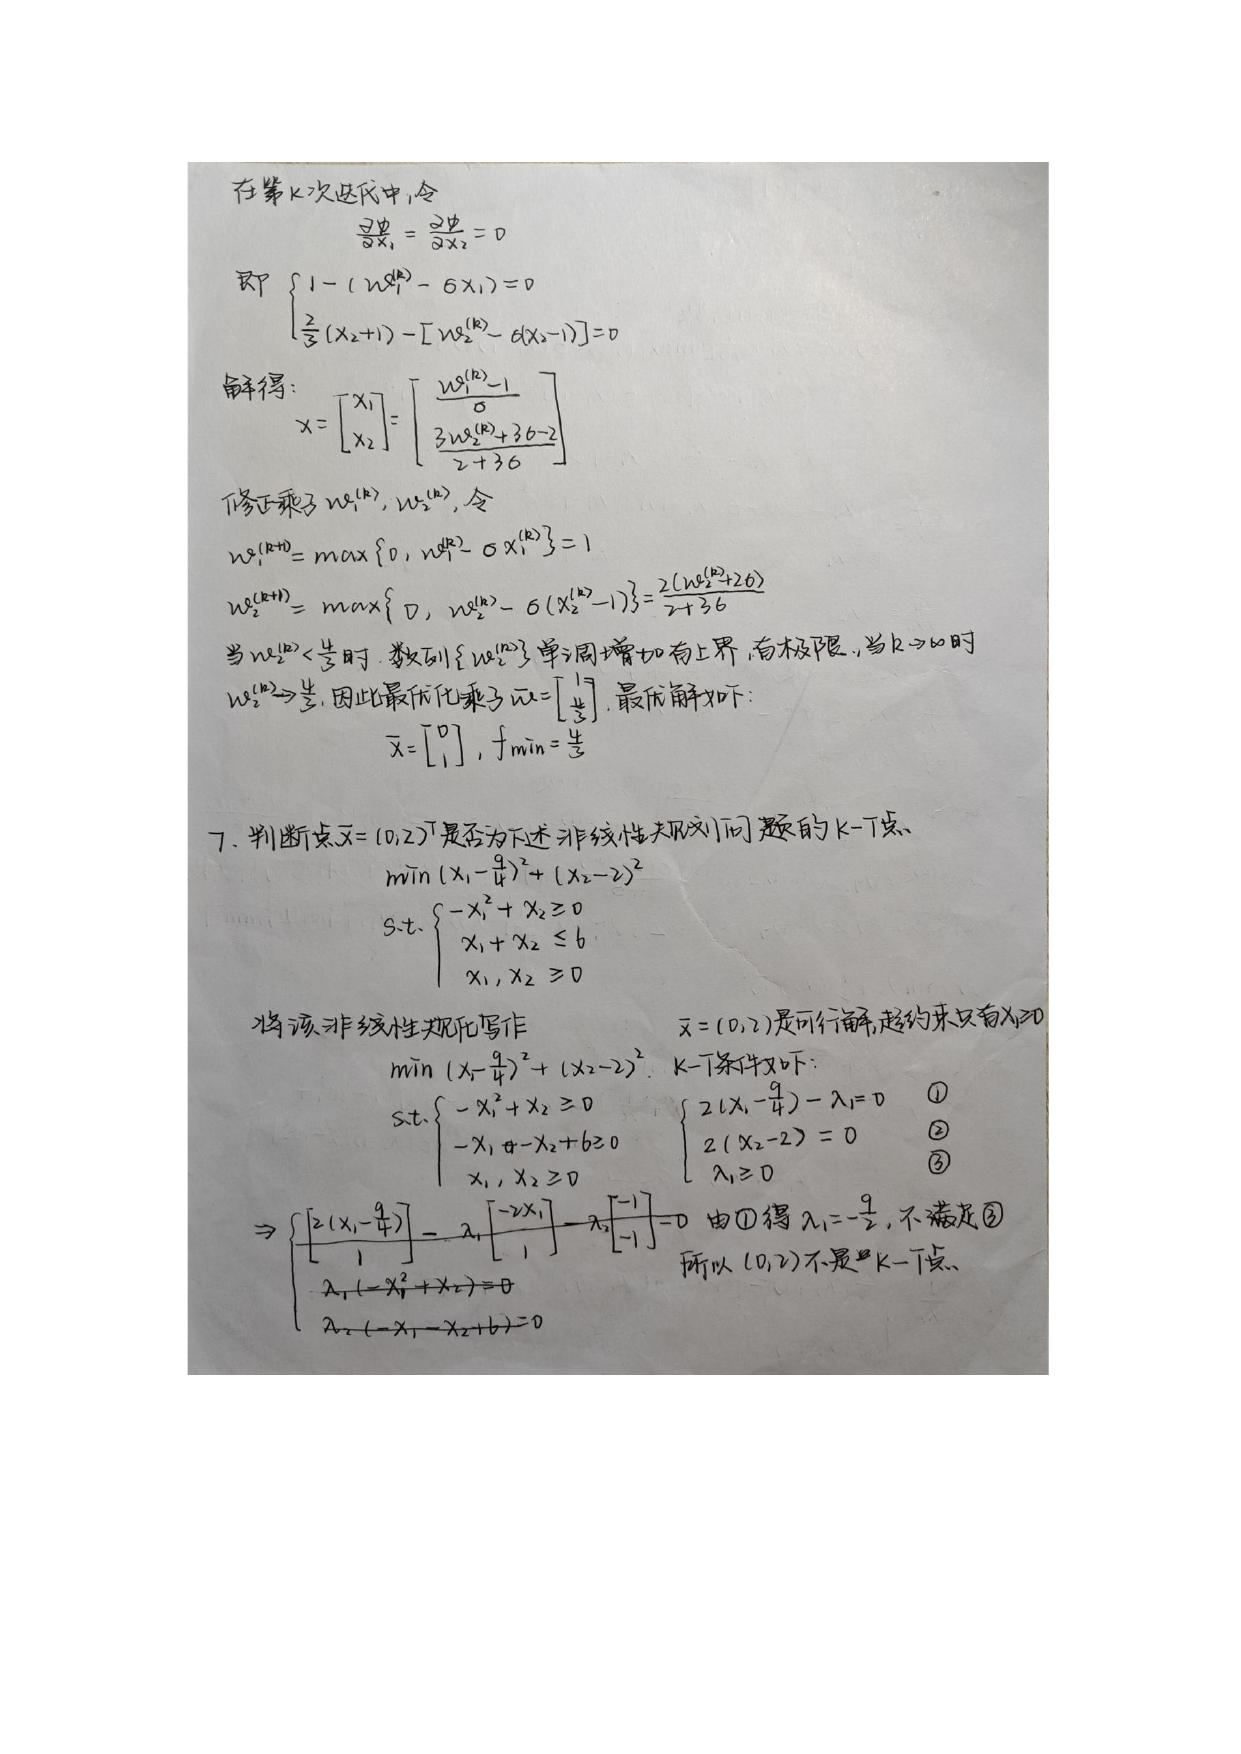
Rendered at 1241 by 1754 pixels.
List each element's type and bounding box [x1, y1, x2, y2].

picture [187, 162, 1049, 1375]
